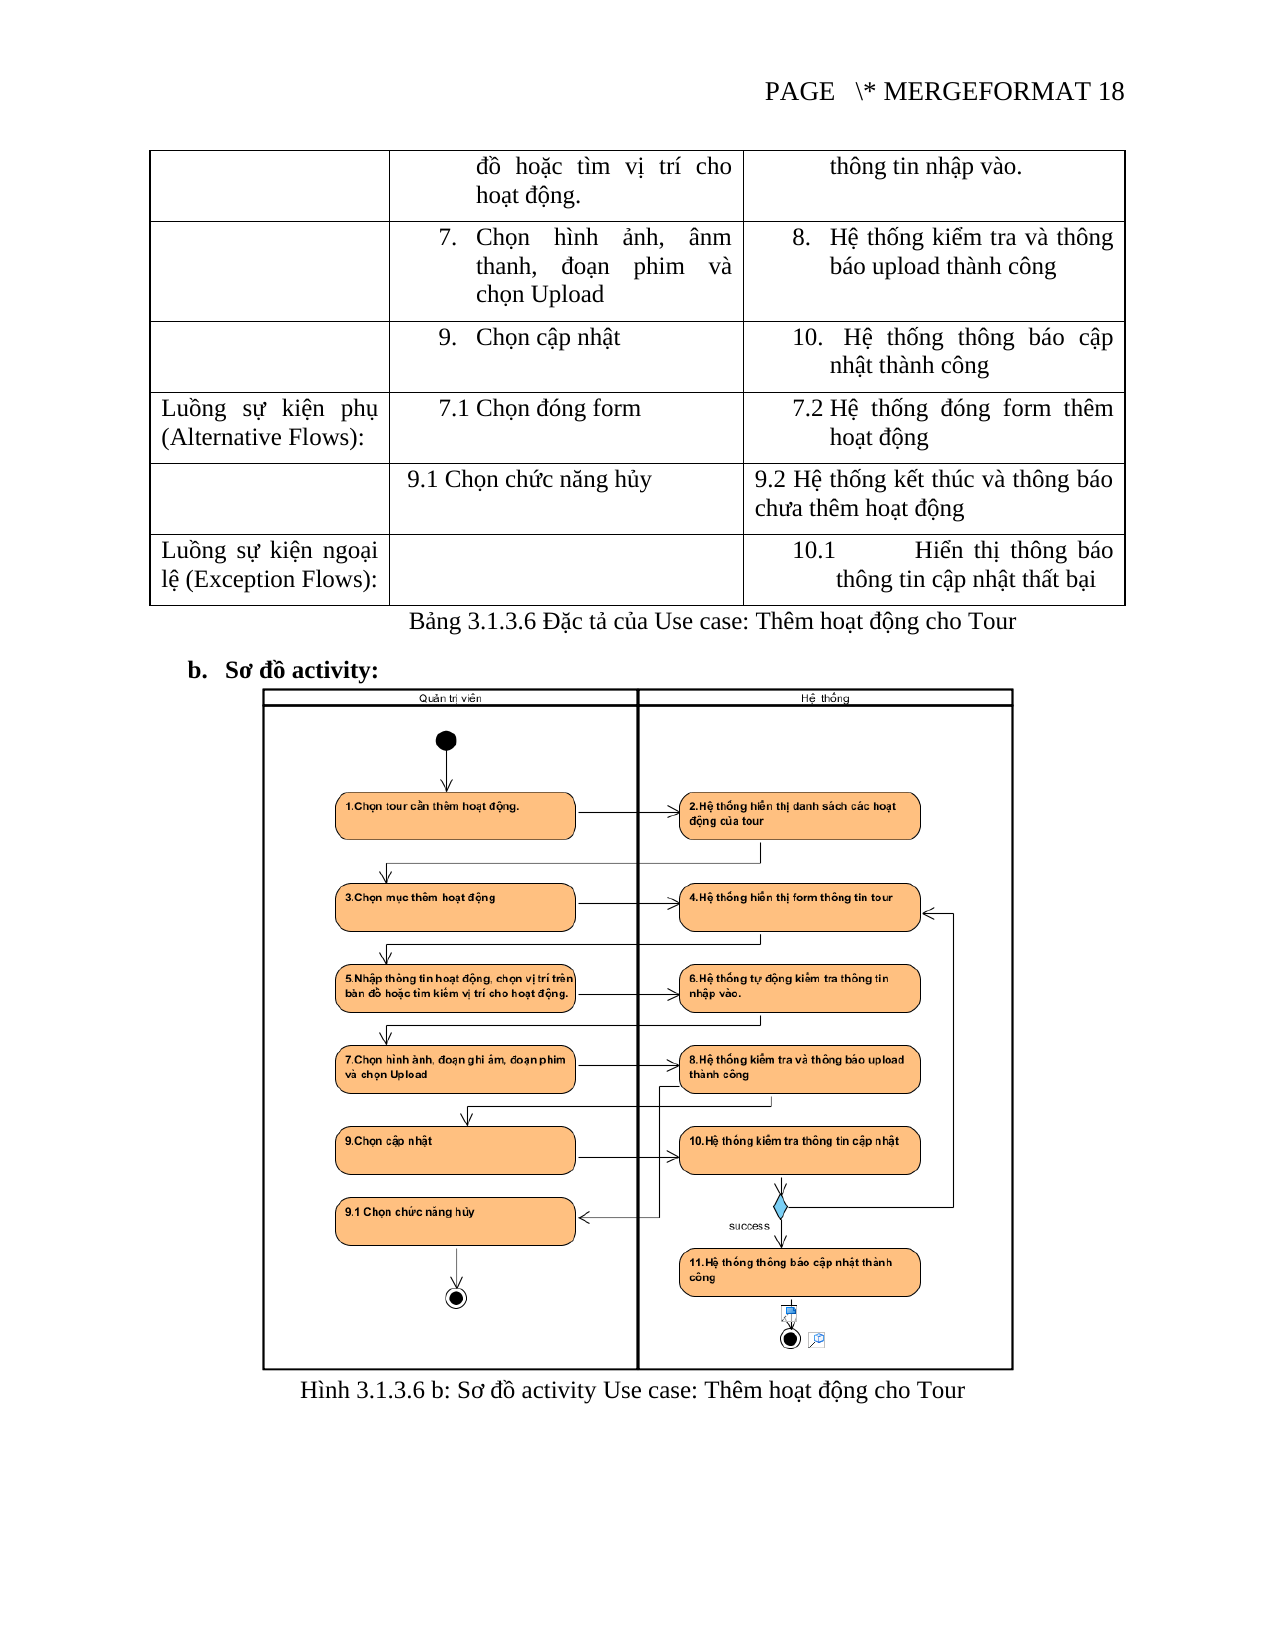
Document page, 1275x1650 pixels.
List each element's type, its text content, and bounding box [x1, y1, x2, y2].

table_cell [390, 151, 743, 221]
table_cell [151, 464, 389, 534]
table_cell Chọn cập nhật [390, 322, 743, 392]
table_cell Hệ thống thông báo cập nhật thành công [744, 322, 1124, 392]
text Bảng 3.1.3.6 Đặc tả của Use case: Thêm hoạt động cho Tour [225, 606, 1125, 635]
table_cell Hệ thống kiểm tra và thông báo upload thành công [744, 222, 1124, 321]
table_cell Hiển thị thông báo thông tin cập nhật thất bại [744, 535, 1124, 605]
table_cell Chọn đóng form [390, 393, 743, 463]
table_cell [390, 535, 743, 605]
table_cell Chọn hình ảnh, ânm thanh, đoạn phim và chọn Upload [390, 222, 743, 321]
table_cell [151, 151, 389, 221]
table_cell Luồng sự kiện ngoại lệ (Exception Flows): [151, 535, 389, 605]
table_cell 9.1 Chọn chức năng hủy [390, 464, 743, 534]
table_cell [744, 151, 1124, 221]
table_cell [151, 322, 389, 392]
list Sơ đồ activity: [187, 656, 1125, 684]
table_cell [151, 222, 389, 321]
table_cell Hệ thống đóng form thêm hoạt động [744, 393, 1124, 463]
picture [259, 686, 1016, 1371]
table_cell 9.2 Hệ thống kết thúc và thông báo chưa thêm hoạt động [744, 464, 1124, 534]
table_cell Luồng sự kiện phụ (Alternative Flows): [151, 393, 389, 463]
